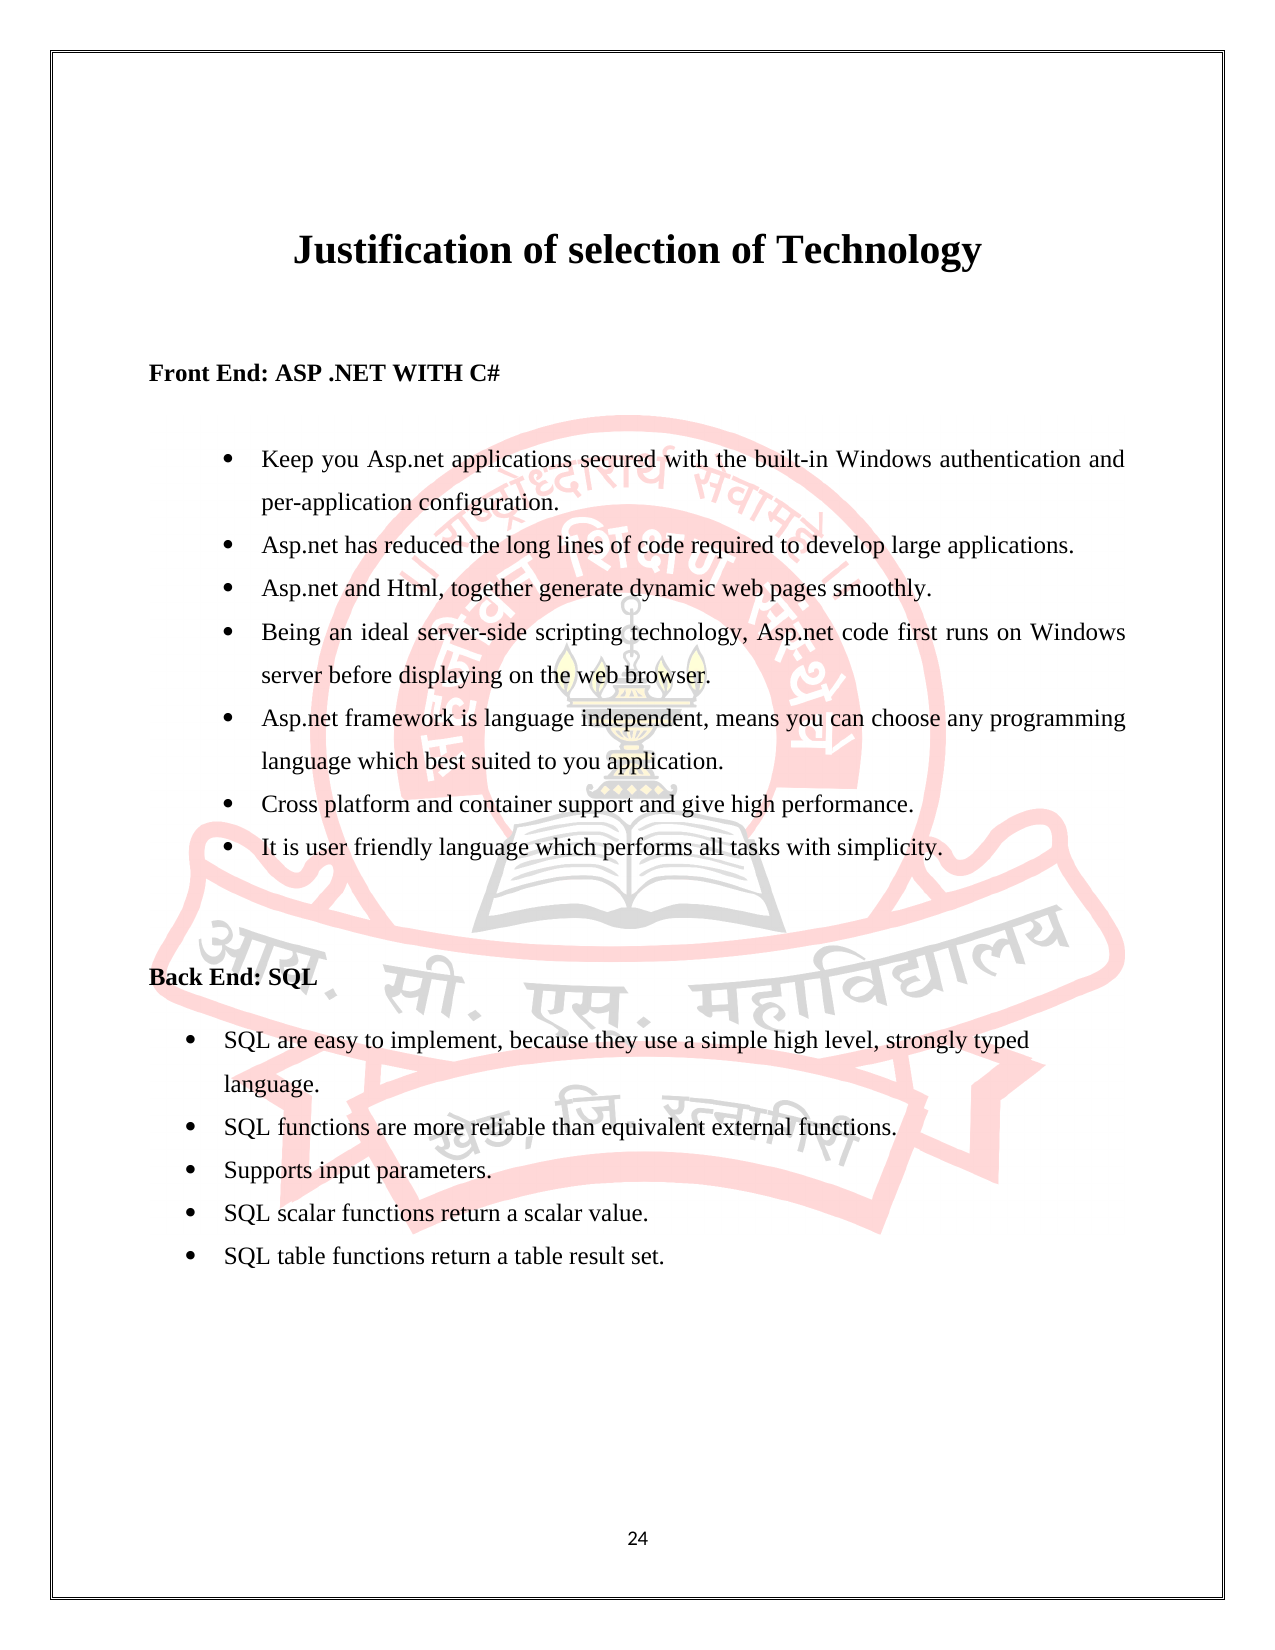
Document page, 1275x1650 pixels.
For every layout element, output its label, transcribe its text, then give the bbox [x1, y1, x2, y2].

list Cross platform and container support and give high performance. [223, 789, 1126, 818]
text Back End: SQL [148, 962, 1126, 990]
list SQL scalar functions return a scalar value. [186, 1198, 1126, 1227]
list SQL are easy to implement, because they use a simple high level, strongly typed language. [186, 1026, 1126, 1097]
list Supports input parameters. [186, 1155, 1126, 1184]
list SQL table functions return a table result set. [186, 1241, 1126, 1270]
list Keep you Asp.net applications secured with the built-in Windows authentication and per-application configuration. [223, 444, 1126, 516]
text Justification of selection of Technology [148, 224, 1126, 272]
list It is user friendly language which performs all tasks with simplicity. [223, 832, 1126, 861]
list Asp.net framework is language independent, means you can choose any programming language which best suited to you application. [223, 703, 1126, 775]
list Asp.net has reduced the long lines of code required to develop large applications. [223, 530, 1126, 559]
list Asp.net and Html, together generate dynamic web pages smoothly. [223, 573, 1126, 602]
list Being an ideal server-side scripting technology, Asp.net code first runs on Windows server before displaying on the web browser. [223, 617, 1126, 688]
list SQL functions are more reliable than equivalent external functions. [186, 1112, 1126, 1141]
text Front End: ASP .NET WITH C# [148, 358, 1126, 387]
